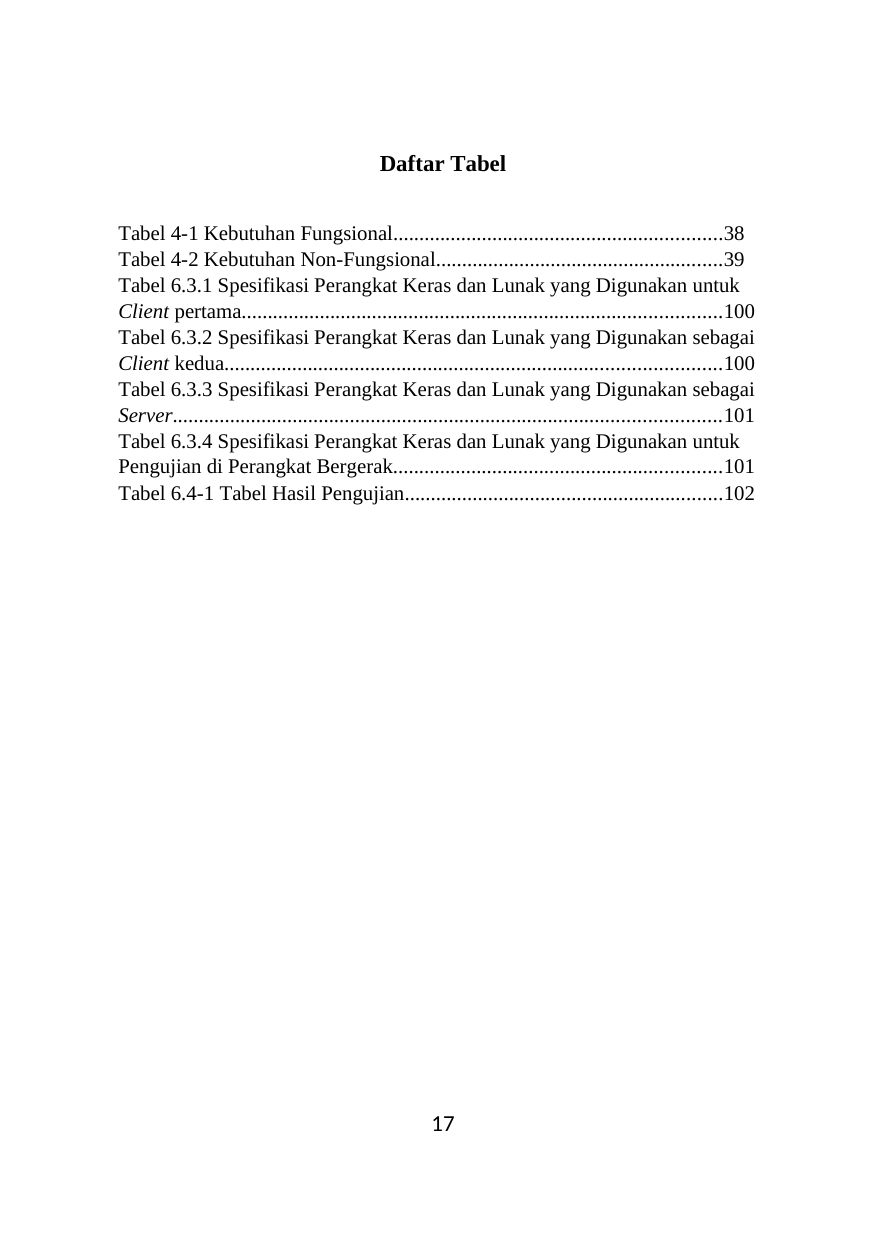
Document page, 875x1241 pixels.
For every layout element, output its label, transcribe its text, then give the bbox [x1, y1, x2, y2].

text Tabel 4-1 Kebutuhan Fungsional 38 [118, 221, 767, 245]
text Tabel 6.4-1 Tabel Hasil Pengujian 102 [118, 480, 767, 504]
text Tabel 6.3.3 Spesifikasi Perangkat Keras dan Lunak yang Digunakan sebagai Server 101 [118, 377, 767, 427]
text Tabel 4-2 Kebutuhan Non-Fungsional 39 [118, 247, 767, 271]
text Tabel 6.3.1 Spesifikasi Perangkat Keras dan Lunak yang Digunakan untuk Client pertama 100 [118, 273, 767, 323]
text Tabel 6.3.4 Spesifikasi Perangkat Keras dan Lunak yang Digunakan untuk Pengujian di Perangkat Bergerak 101 [118, 428, 767, 478]
text Tabel 6.3.2 Spesifikasi Perangkat Keras dan Lunak yang Digunakan sebagai Client kedua 100 [118, 325, 767, 375]
text Daftar Tabel [118, 150, 767, 176]
